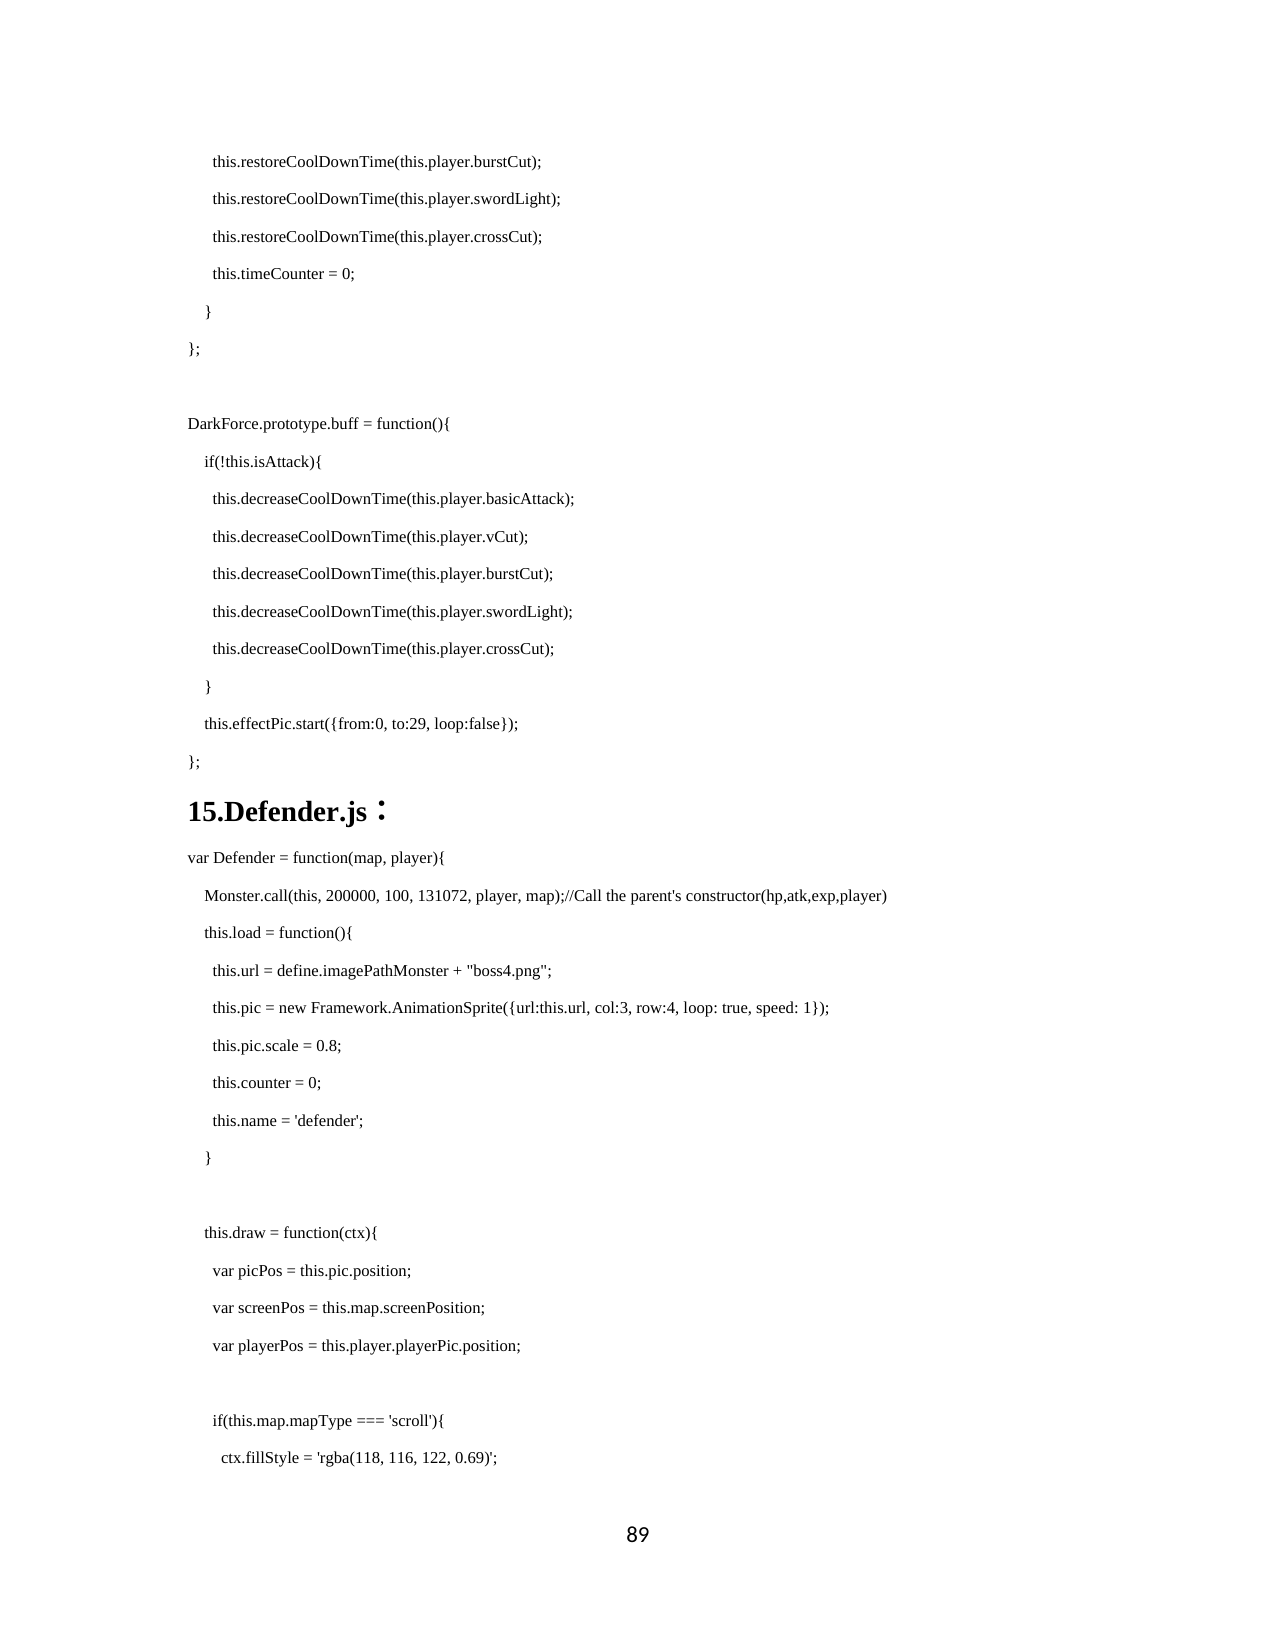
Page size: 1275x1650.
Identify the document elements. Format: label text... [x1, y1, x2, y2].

text this.decreaseCoolDownTime(this.player.basicAttack); [187, 487, 1087, 508]
text }; [187, 337, 1087, 358]
text var picPos = this.pic.position; [187, 1259, 1087, 1280]
text this.decreaseCoolDownTime(this.player.crossCut); [187, 637, 1087, 658]
text if(this.map.mapType === 'scroll'){ [187, 1409, 1087, 1430]
text var Defender = function(map, player){ [187, 846, 1087, 867]
text this.name = 'defender'; [187, 1109, 1087, 1130]
text this.url = define.imagePathMonster + "boss4.png"; [187, 959, 1087, 980]
text this.draw = function(ctx){ [187, 1221, 1087, 1242]
text this.counter = 0; [187, 1071, 1087, 1092]
text }; [187, 750, 1087, 771]
text Monster.call(this, 200000, 100, 131072, player, map);//Call the parent's constructor(hp,atk,exp,player) [187, 884, 1087, 905]
text this.decreaseCoolDownTime(this.player.vCut); [187, 525, 1087, 546]
text } [187, 1146, 1087, 1167]
text this.restoreCoolDownTime(this.player.swordLight); [187, 187, 1087, 208]
text DarkForce.prototype.buff = function(){ [187, 412, 1087, 433]
text } [187, 300, 1087, 321]
text var screenPos = this.map.screenPosition; [187, 1296, 1087, 1317]
text var playerPos = this.player.playerPic.position; [187, 1334, 1087, 1355]
text this.load = function(){ [187, 921, 1087, 942]
text this.decreaseCoolDownTime(this.player.burstCut); [187, 562, 1087, 583]
text this.decreaseCoolDownTime(this.player.swordLight); [187, 600, 1087, 621]
text this.restoreCoolDownTime(this.player.crossCut); [187, 225, 1087, 246]
text ctx.fillStyle = 'rgba(118, 116, 122, 0.69)'; [187, 1446, 1087, 1467]
text this.pic = new Framework.AnimationSprite({url:this.url, col:3, row:4, loop: true, speed: 1}); [187, 996, 1087, 1017]
text this.pic.scale = 0.8; [187, 1034, 1087, 1055]
text if(!this.isAttack){ [187, 450, 1087, 471]
text this.timeCounter = 0; [187, 262, 1087, 283]
text this.effectPic.start({from:0, to:29, loop:false}); [187, 712, 1087, 733]
text this.restoreCoolDownTime(this.player.burstCut); [187, 150, 1087, 171]
text 15.Defender.js： [187, 787, 1087, 830]
text } [187, 675, 1087, 696]
